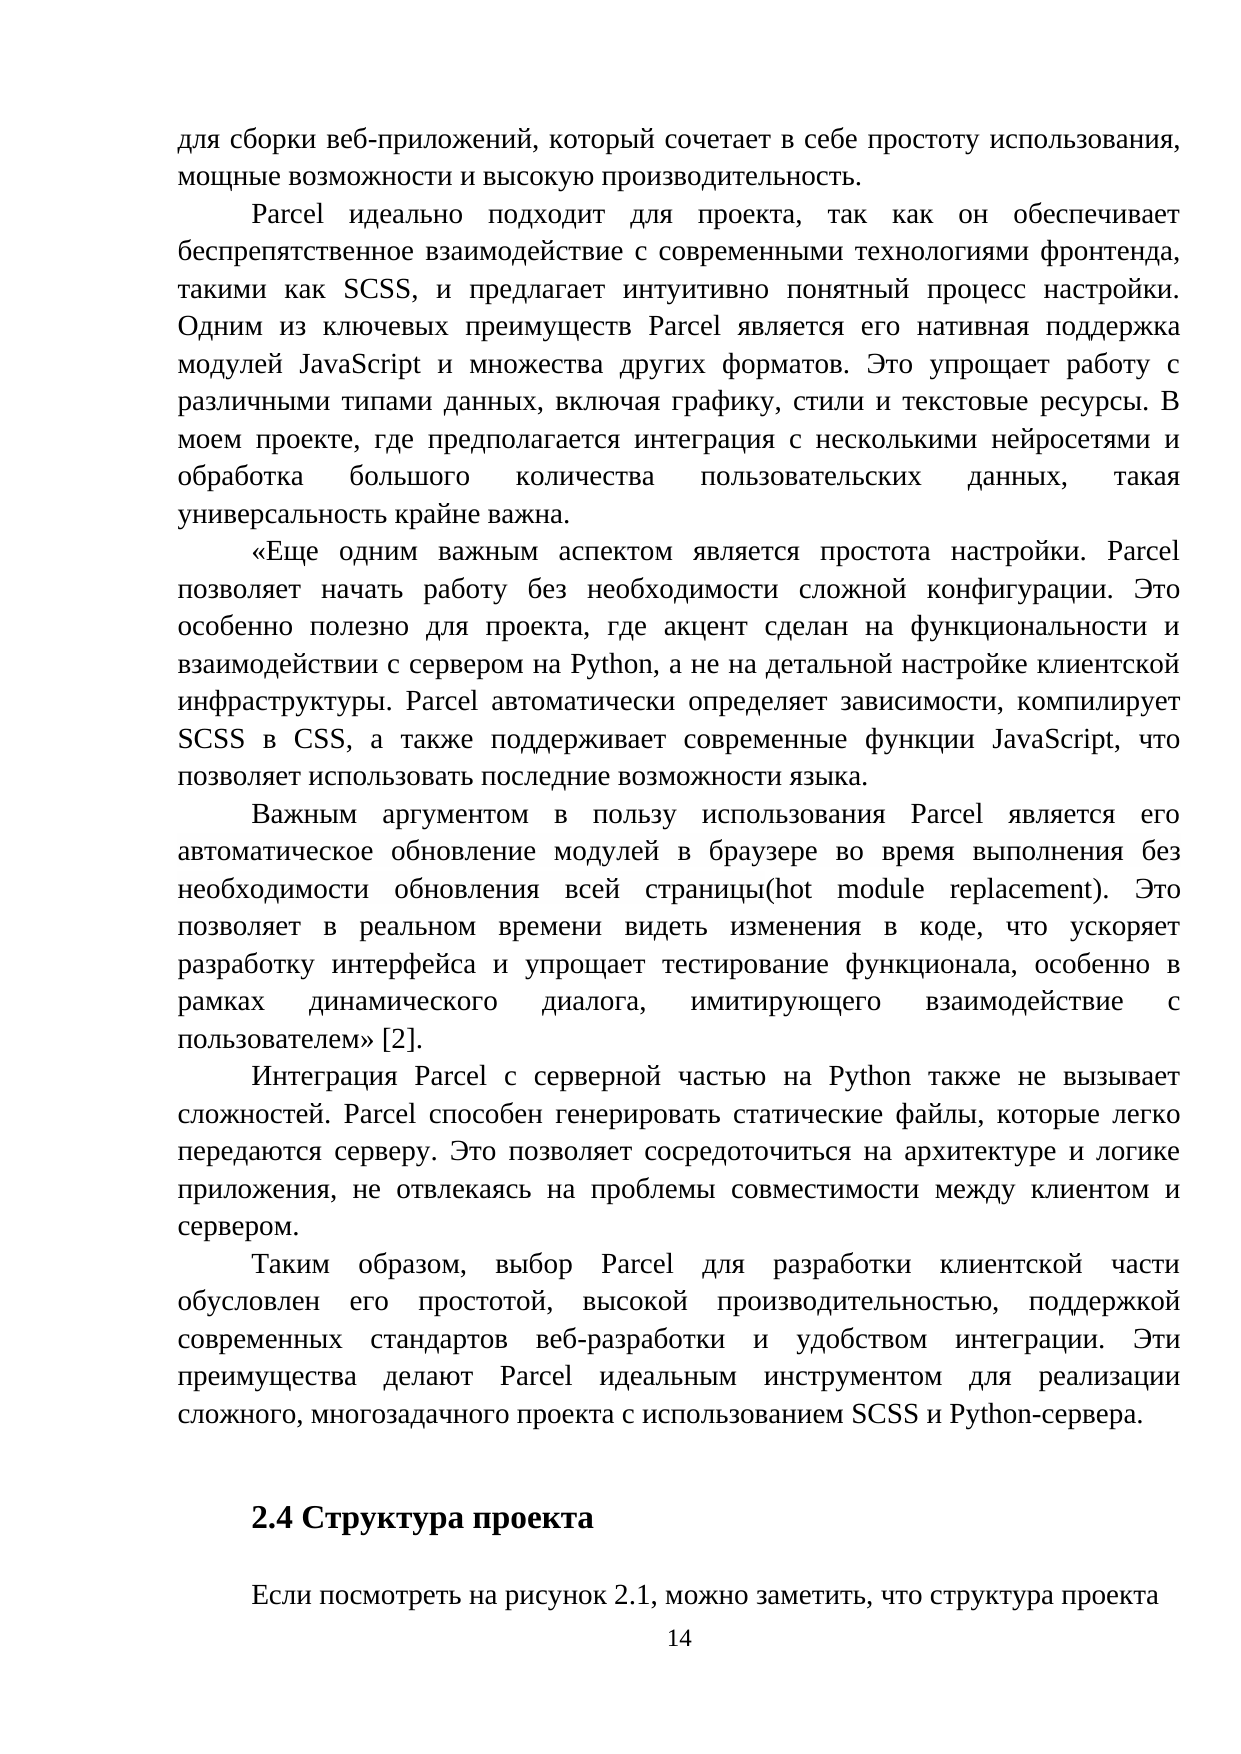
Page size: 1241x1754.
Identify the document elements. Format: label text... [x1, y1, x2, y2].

text Parcel идеально подходит для проекта, так как он обеспечивает беспрепятственное взаимодействие с современными технологиями фронтенда, такими как SCSS, и предлагает интуитивно понятный процесс настройки. Одним из ключевых преимуществ Parcel является его нативная поддержка модулей JavaScript и множества других форматов. Это упрощает работу с различными типами данных, включая графику, стили и текстовые ресурсы. В моем проекте, где предполагается интеграция с несколькими нейросетями и обработка большого количества пользовательских данных, такая универсальность крайне важна. [177, 193, 1181, 531]
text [177, 118, 1181, 193]
text «Еще одним важным аспектом является простота настройки. Parcel позволяет начать работу без необходимости сложной конфигурации. Это особенно полезно для проекта, где акцент сделан на функциональности и взаимодействии с сервером на Python, а не на детальной настройке клиентской инфраструктуры. Parcel автоматически определяет зависимости, компилирует SCSS в CSS, а также поддерживает современные функции JavaScript, что позволяет использовать последние возможности языка. [177, 531, 1181, 793]
text Таким образом, выбор Parcel для разработки клиентской части обусловлен его простотой, высокой производительностью, поддержкой современных стандартов веб-разработки и удобством интеграции. Эти преимущества делают Parcel идеальным инструментом для реализации сложного, многозадачного проекта с использованием SCSS и Python-сервера. [177, 1243, 1181, 1431]
text Интеграция Parcel с серверной частью на Python также не вызывает сложностей. Parcel способен генерировать статические файлы, которые легко передаются серверу. Это позволяет сосредоточиться на архитектуре и логике приложения, не отвлекаясь на проблемы совместимости между клиентом и сервером. [177, 1056, 1181, 1243]
text Важным аргументом в пользу использования Parcel является его автоматическое обновление модулей в браузере во время выполнения без необходимости обновления всей страницы(hot module replacement). Это позволяет в реальном времени видеть изменения в коде, что ускоряет разработку интерфейса и упрощает тестирование функционала, особенно в рамках динамического диалога, имитирующего взаимодействие с пользователем» [2]. [177, 793, 1181, 833]
text Важным аргументом в пользу использования Parcel является его автоматическое обновление модулей в браузере во время выполнения без необходимости обновления всей страницы(hot module replacement). Это позволяет в реальном времени видеть изменения в коде, что ускоряет разработку интерфейса и упрощает тестирование функционала, особенно в рамках динамического диалога, имитирующего взаимодействие с пользователем» [2]. [177, 867, 1181, 1056]
text 2.4 Структура проекта [251, 1498, 1181, 1536]
text Если посмотреть на рисунок 2.1, можно заметить, что структура проекта [177, 1574, 1181, 1612]
